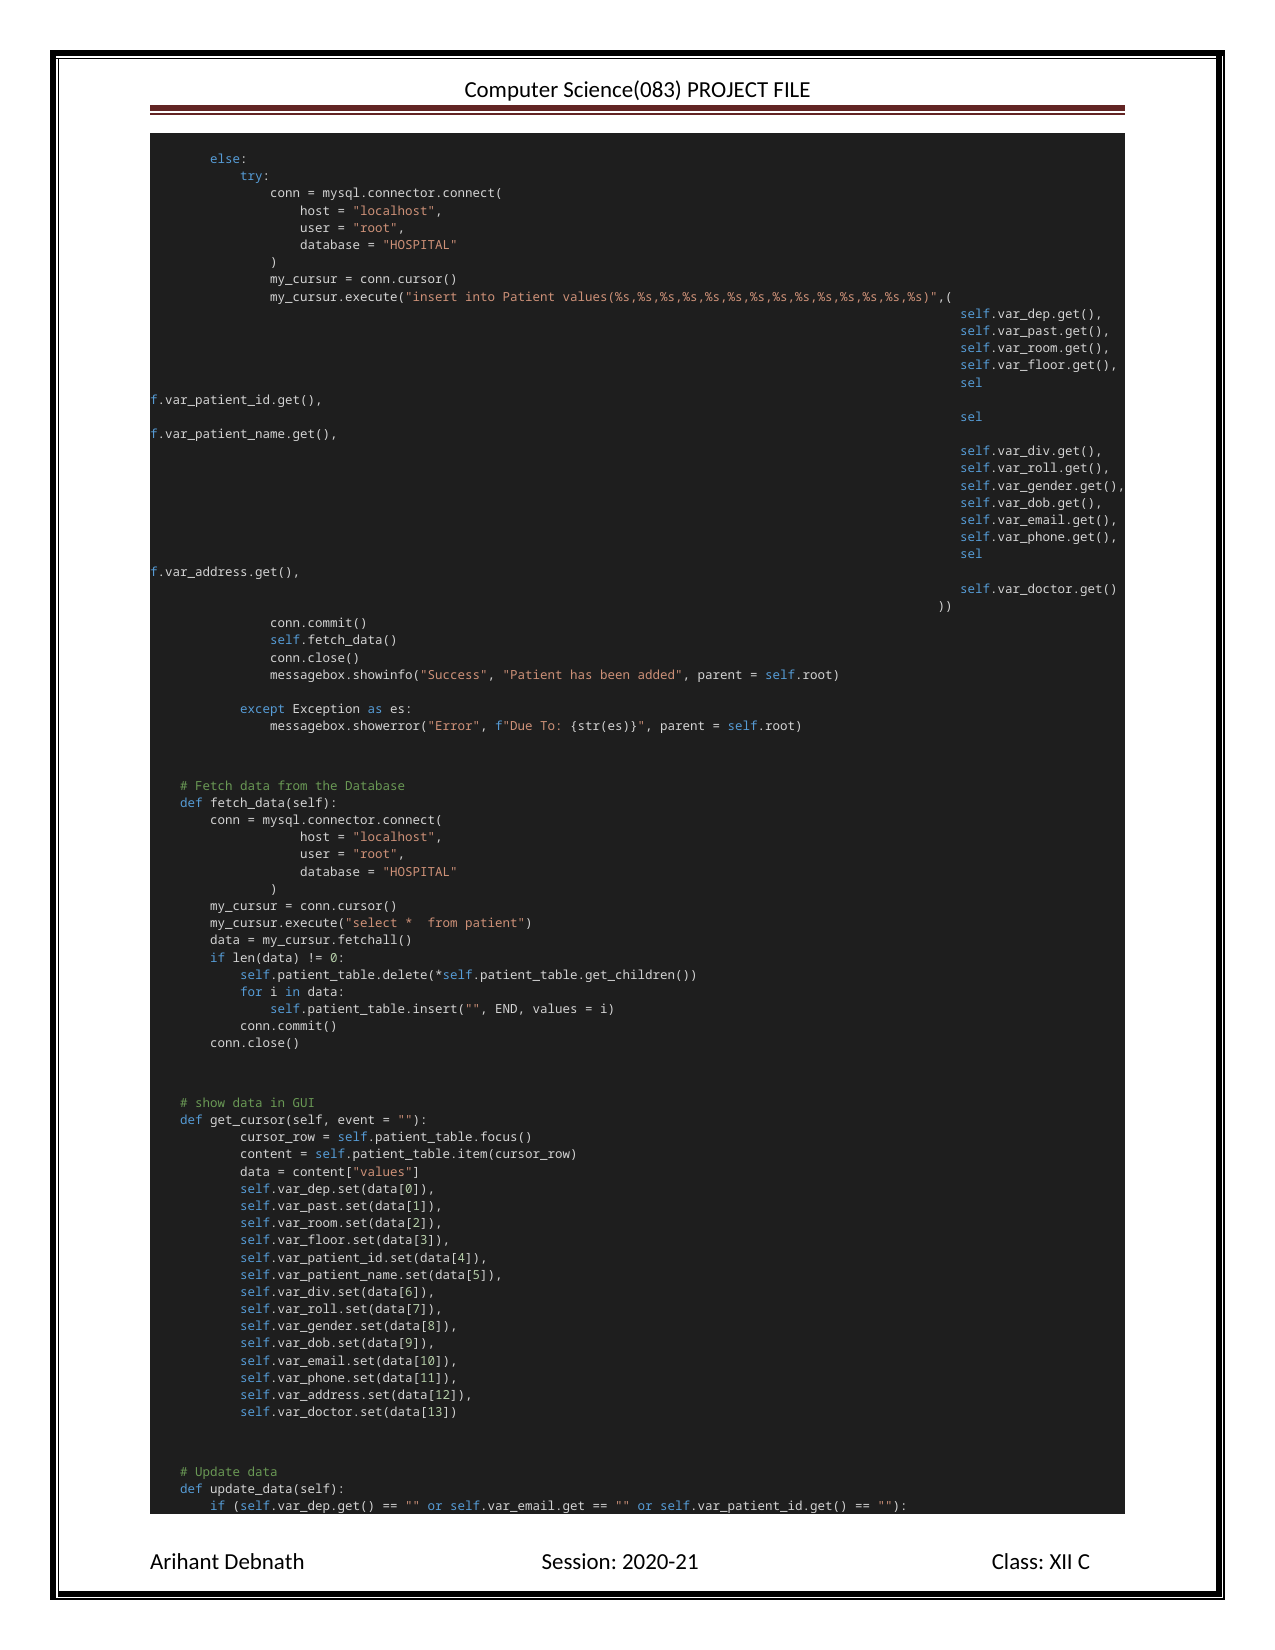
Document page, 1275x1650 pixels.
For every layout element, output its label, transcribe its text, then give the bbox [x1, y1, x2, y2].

text self.var_phone.get(), [150, 528, 1125, 545]
text self.var_phone.set(data[11]), [150, 1369, 1125, 1386]
text data = content["values"] [150, 1163, 1125, 1180]
text self.var_doctor.get() [150, 580, 1125, 597]
text database = "HOSPITAL" [150, 236, 1125, 253]
text self.var_patient_id.set(data[4]), [150, 1248, 1125, 1266]
text self.var_dob.get(), [150, 494, 1125, 511]
text self.var_room.set(data[2]), [150, 1214, 1125, 1231]
text conn = mysql.connector.connect( [150, 184, 1125, 202]
text self.var_patient_id.get(), [150, 373, 1125, 408]
text )) [150, 597, 1125, 614]
text if len(data) != 0: [150, 948, 1125, 966]
text self.var_patient_name.set(data[5]), [150, 1266, 1125, 1283]
text user = "root", [150, 845, 1125, 863]
text messagebox.showinfo("Success", "Patient has been added", parent = self.root) [150, 666, 1125, 683]
text for i in data: [150, 983, 1125, 1000]
text # Fetch data from the Database [150, 777, 1125, 794]
text self.var_address.set(data[12]), [150, 1386, 1125, 1403]
text host = "localhost", [150, 828, 1125, 845]
text self.var_floor.get(), [150, 356, 1125, 373]
text self.var_div.set(data[6]), [150, 1283, 1125, 1300]
text if (self.var_dep.get() == "" or self.var_email.get == "" or self.var_patient_id.get() == ""): [150, 1497, 1125, 1514]
text conn.commit() [150, 1017, 1125, 1034]
text self.fetch_data() [150, 631, 1125, 648]
text self.var_floor.set(data[3]), [150, 1231, 1125, 1248]
text content = self.patient_table.item(cursor_row) [150, 1145, 1125, 1163]
text else: [150, 150, 1125, 167]
text host = "localhost", [150, 202, 1125, 219]
text self.var_email.get(), [150, 511, 1125, 528]
text data = my_cursur.fetchall() [150, 931, 1125, 948]
text self.var_patient_name.get(), [150, 408, 1125, 442]
text my_cursur.execute("select * from patient") [150, 914, 1125, 931]
text ) [150, 880, 1125, 897]
text self.var_div.get(), [150, 442, 1125, 459]
text self.var_gender.set(data[8]), [150, 1317, 1125, 1334]
text self.var_past.get(), [150, 322, 1125, 339]
text def fetch_data(self): [150, 794, 1125, 811]
text conn.close() [150, 1034, 1125, 1052]
text self.var_doctor.set(data[13]) [150, 1403, 1125, 1420]
text self.var_email.set(data[10]), [150, 1352, 1125, 1369]
text my_cursur = conn.cursor() [150, 897, 1125, 914]
text # Update data [150, 1463, 1125, 1480]
text user = "root", [150, 219, 1125, 236]
text conn.close() [150, 648, 1125, 666]
text # show data in GUI [150, 1094, 1125, 1111]
text self.var_gender.get(), [150, 477, 1125, 494]
text except Exception as es: [150, 700, 1125, 717]
text def get_cursor(self, event = ""): [150, 1111, 1125, 1128]
text self.var_roll.set(data[7]), [150, 1300, 1125, 1317]
text cursor_row = self.patient_table.focus() [150, 1128, 1125, 1145]
text self.var_dob.set(data[9]), [150, 1334, 1125, 1352]
text self.var_dep.set(data[0]), [150, 1180, 1125, 1197]
text database = "HOSPITAL" [150, 863, 1125, 880]
text try: [150, 167, 1125, 184]
text self.patient_table.delete(*self.patient_table.get_children()) [150, 966, 1125, 983]
text self.var_address.get(), [150, 545, 1125, 580]
text self.var_roll.get(), [150, 459, 1125, 477]
text self.var_dep.get(), [150, 305, 1125, 322]
text ) [150, 253, 1125, 270]
text conn.commit() [150, 614, 1125, 631]
text self.patient_table.insert("", END, values = i) [150, 1000, 1125, 1017]
text my_cursur.execute("insert into Patient values(%s,%s,%s,%s,%s,%s,%s,%s,%s,%s,%s,%s,%s,%s)",( [150, 288, 1125, 305]
text conn = mysql.connector.connect( [150, 811, 1125, 828]
text my_cursur = conn.cursor() [150, 270, 1125, 288]
text self.var_past.set(data[1]), [150, 1197, 1125, 1214]
text messagebox.showerror("Error", f"Due To: {str(es)}", parent = self.root) [150, 717, 1125, 734]
text self.var_room.get(), [150, 339, 1125, 356]
text def update_data(self): [150, 1480, 1125, 1497]
